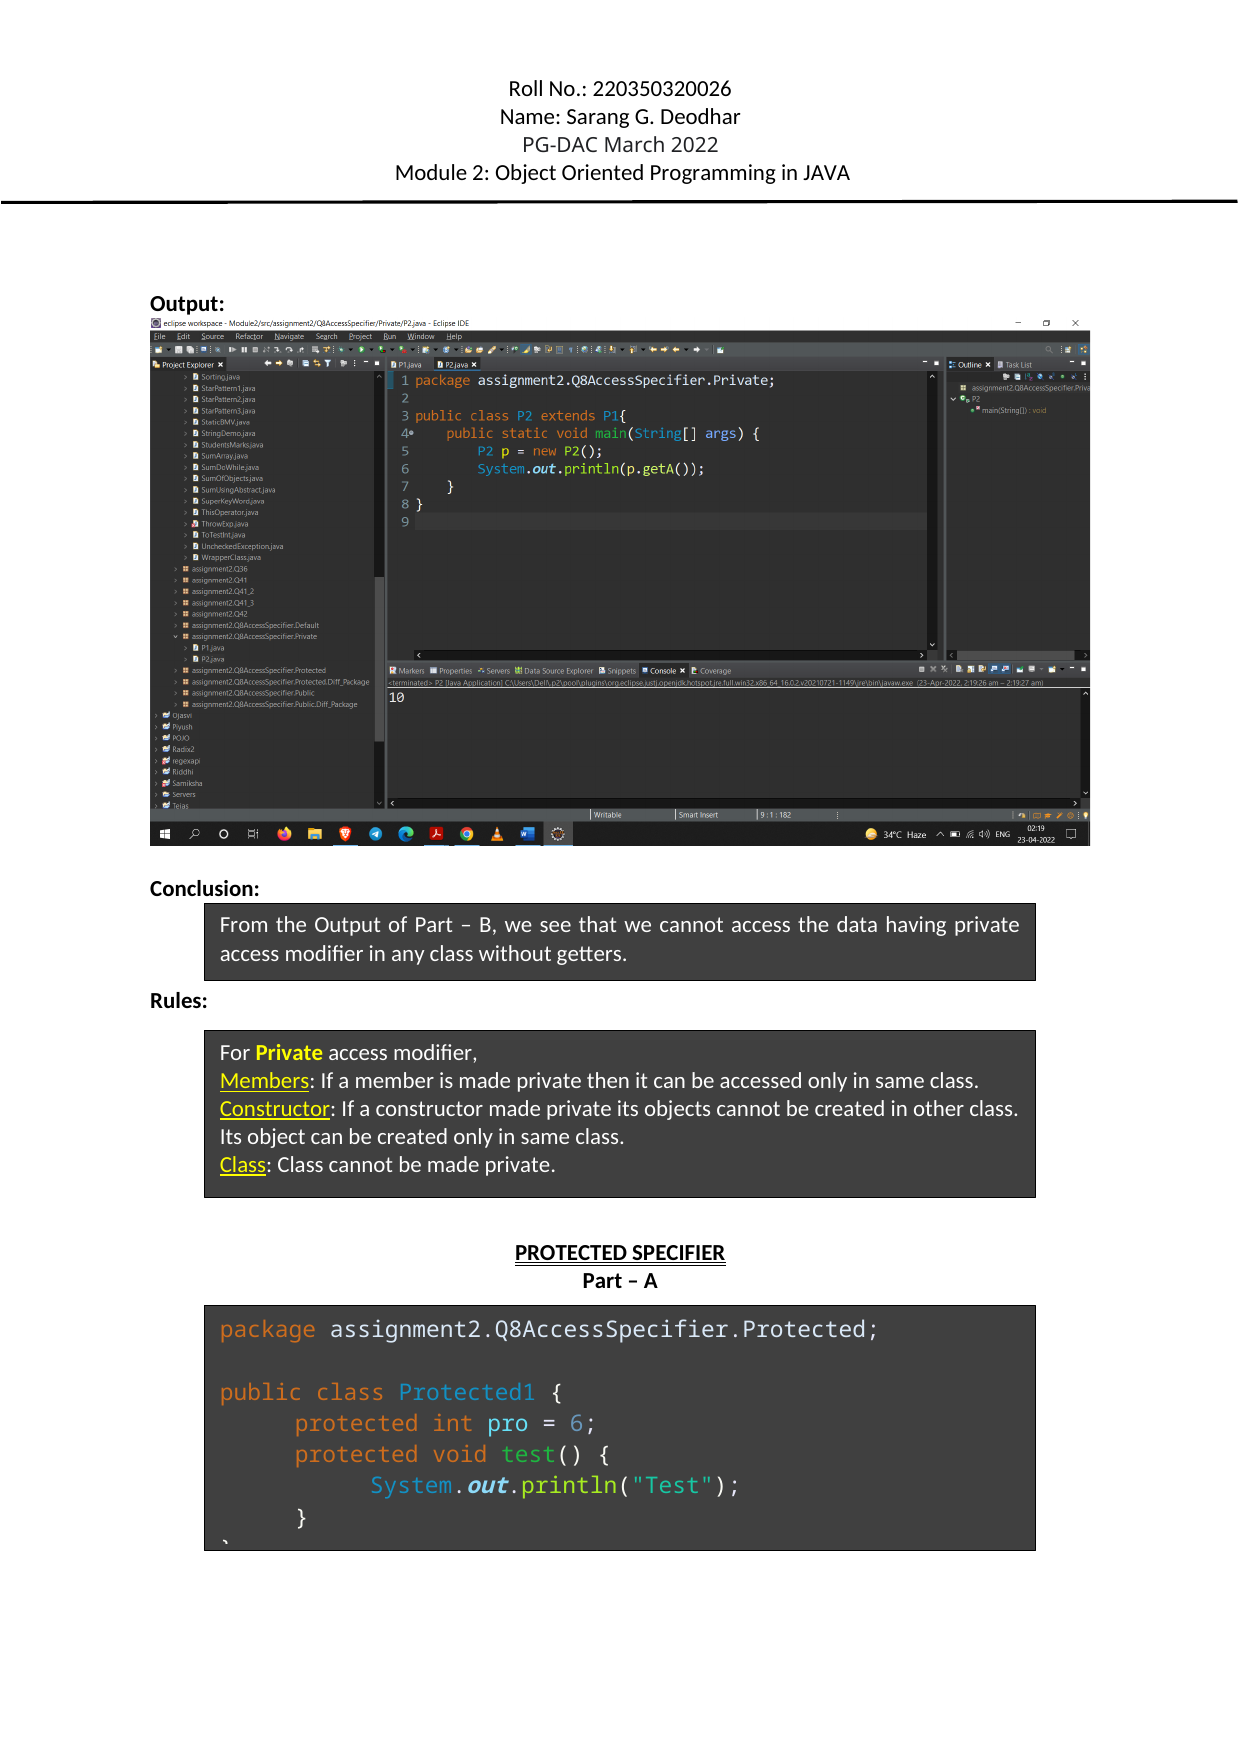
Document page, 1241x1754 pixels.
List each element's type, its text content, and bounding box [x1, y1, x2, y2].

text Part – A [150, 1266, 1090, 1294]
text PROTECTED SPECIFIER [150, 1238, 1090, 1266]
text Output: [150, 289, 1090, 317]
text Rules: [150, 986, 1090, 1014]
text Conclusion: [150, 874, 1090, 902]
picture [150, 317, 1091, 846]
